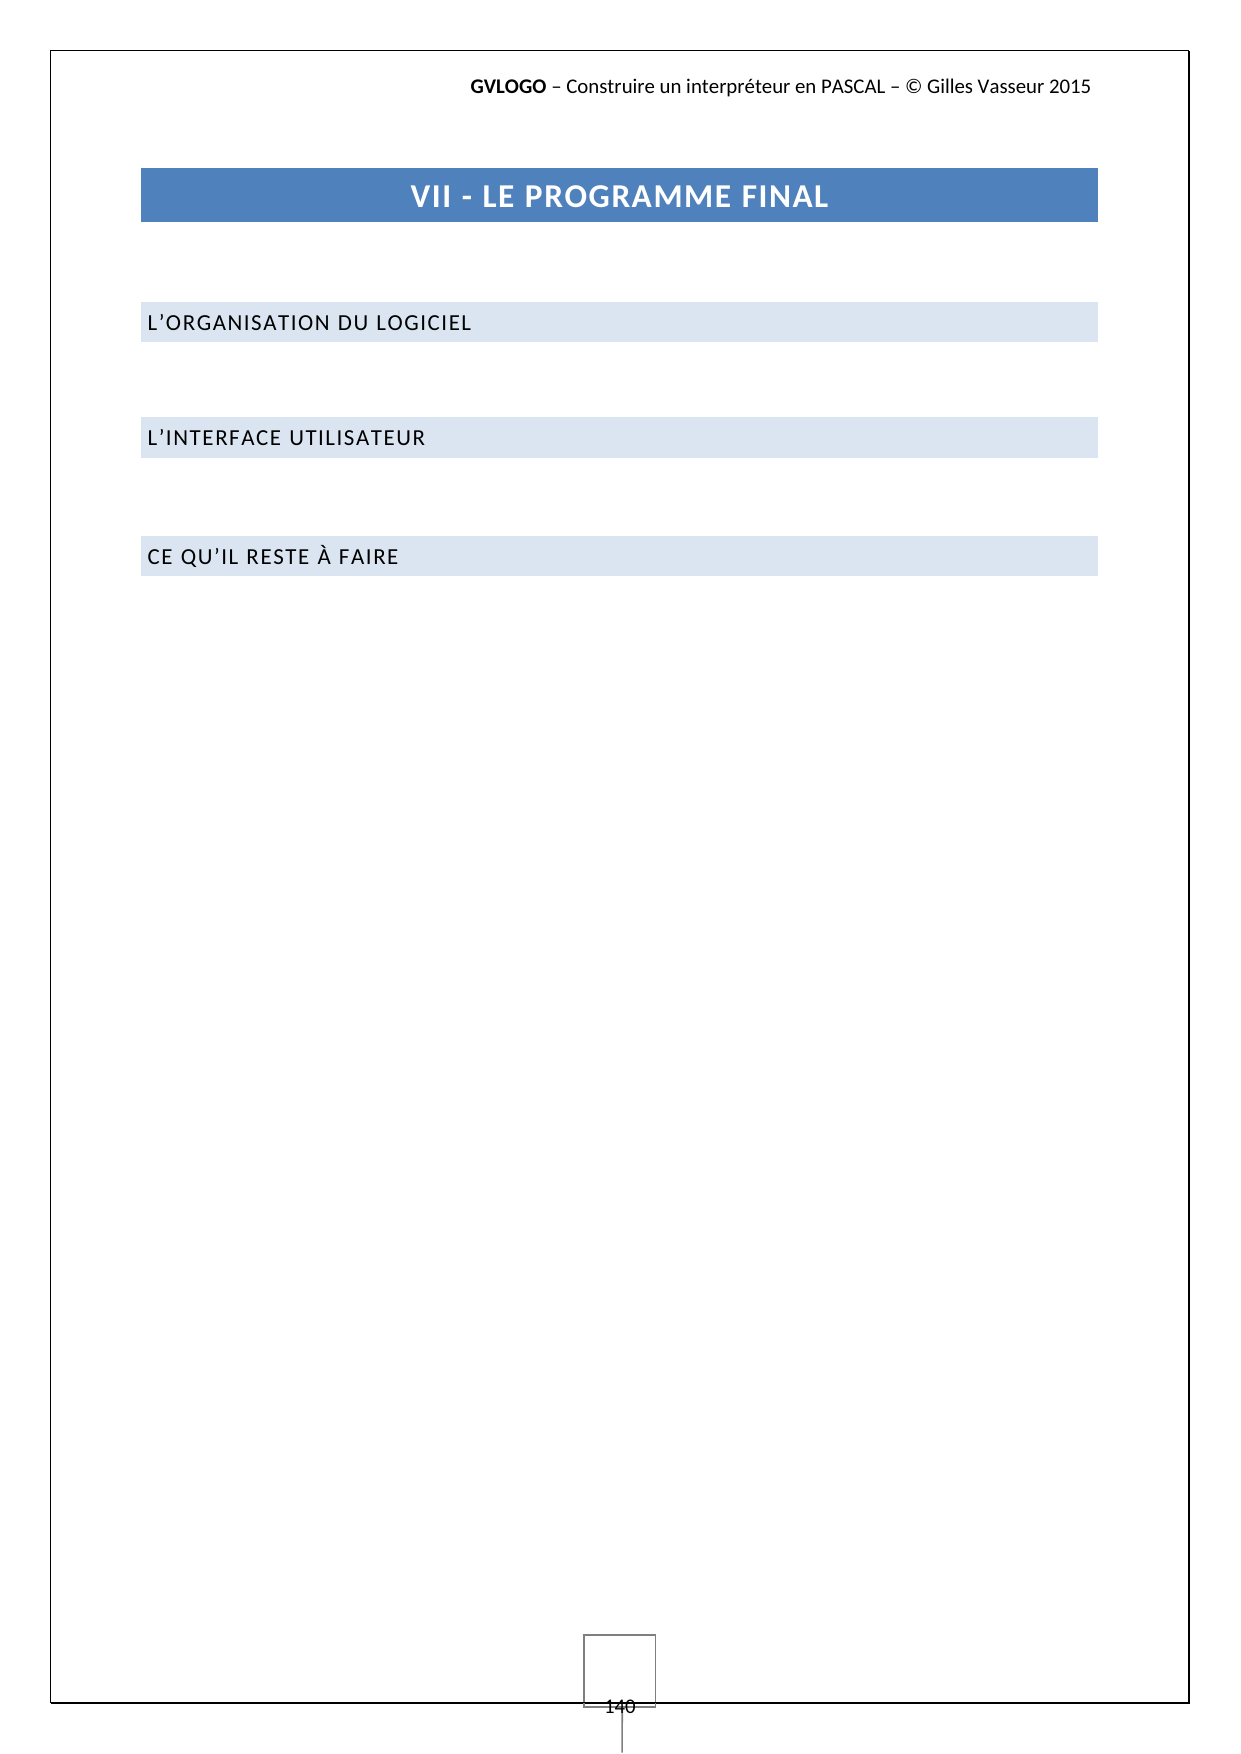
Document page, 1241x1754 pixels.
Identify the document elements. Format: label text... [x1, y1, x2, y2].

subtitle L’organisation du logiciel [148, 308, 1092, 336]
subtitle VII - Le programme final [148, 175, 1092, 215]
subtitle Ce qu’il reste à faire [148, 542, 1092, 570]
subtitle L’interface utilisateur [148, 423, 1092, 451]
